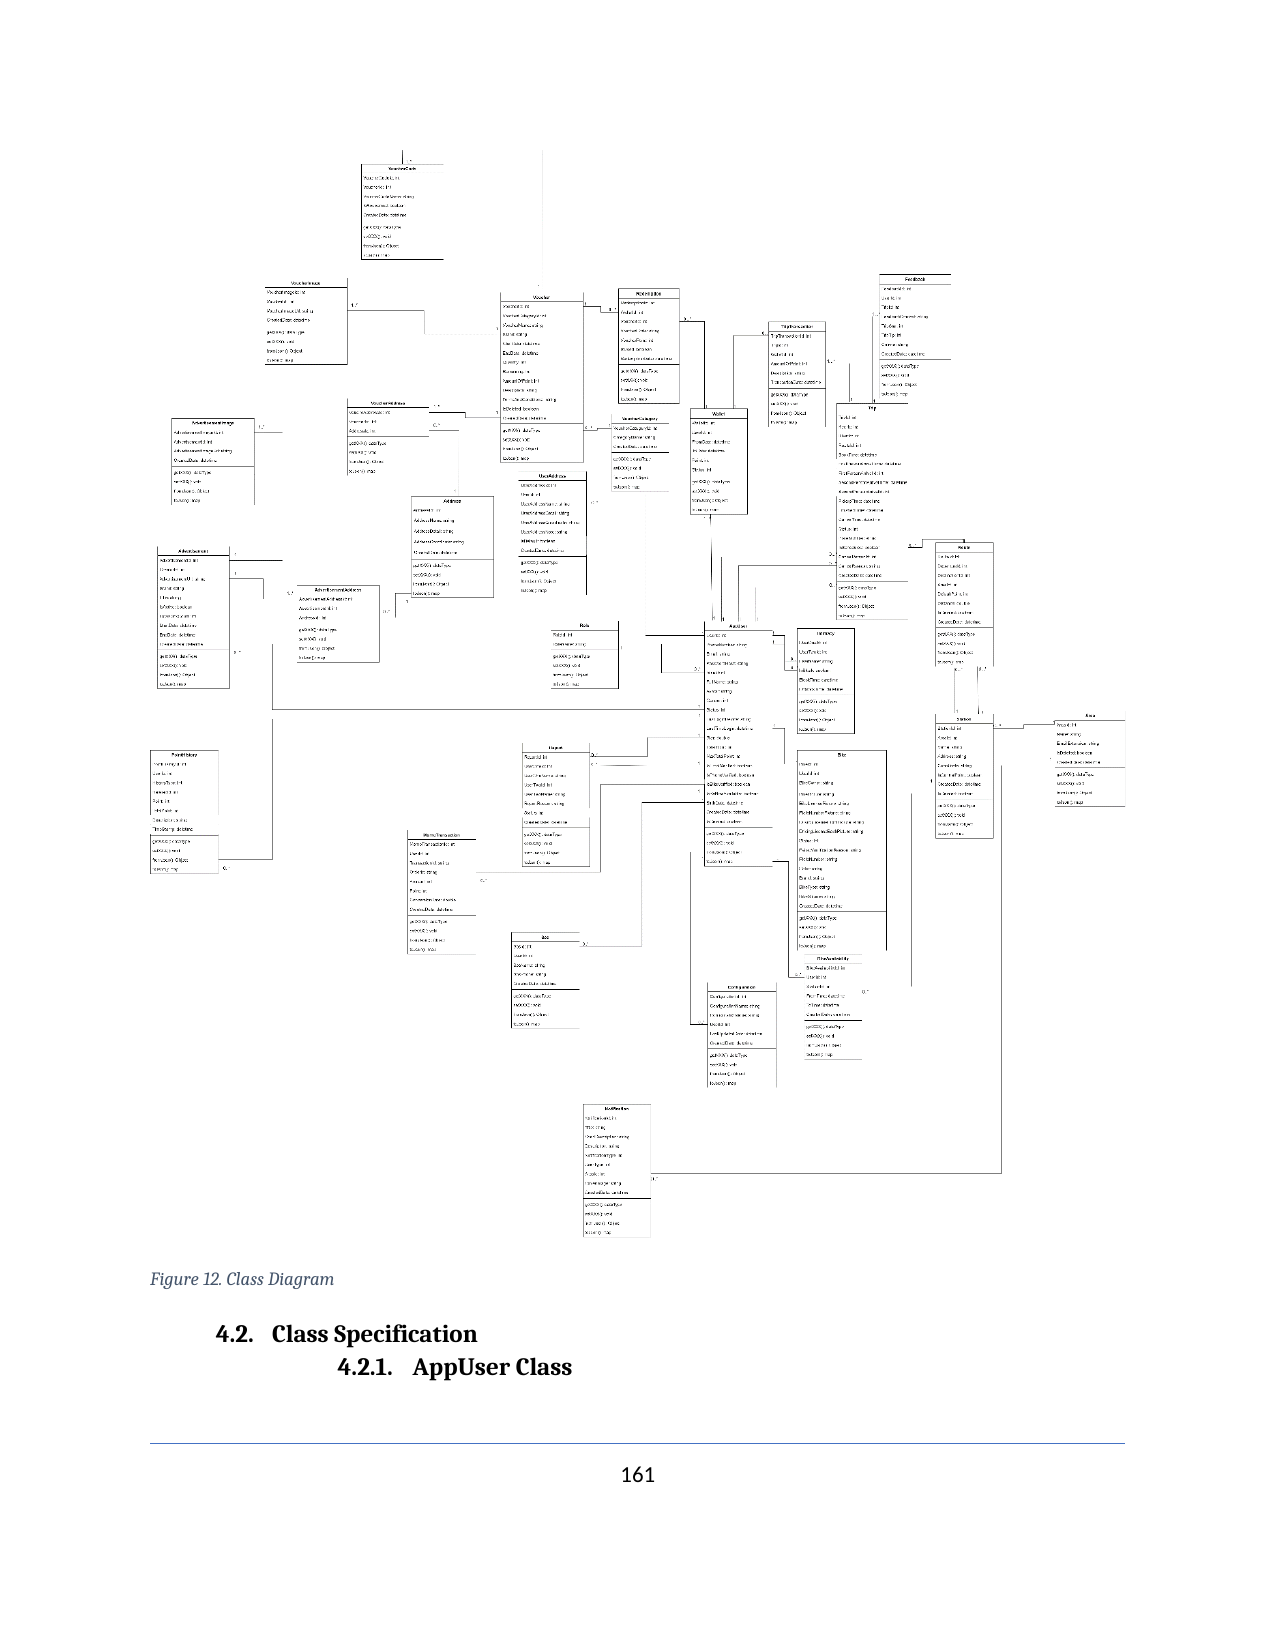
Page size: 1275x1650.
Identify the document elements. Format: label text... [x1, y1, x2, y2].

picture [150, 150, 1125, 1238]
list Class Specification [216, 1319, 1125, 1348]
list AppUser Class [337, 1353, 1125, 1381]
text Figure 12. Class Diagram [150, 1269, 1125, 1290]
